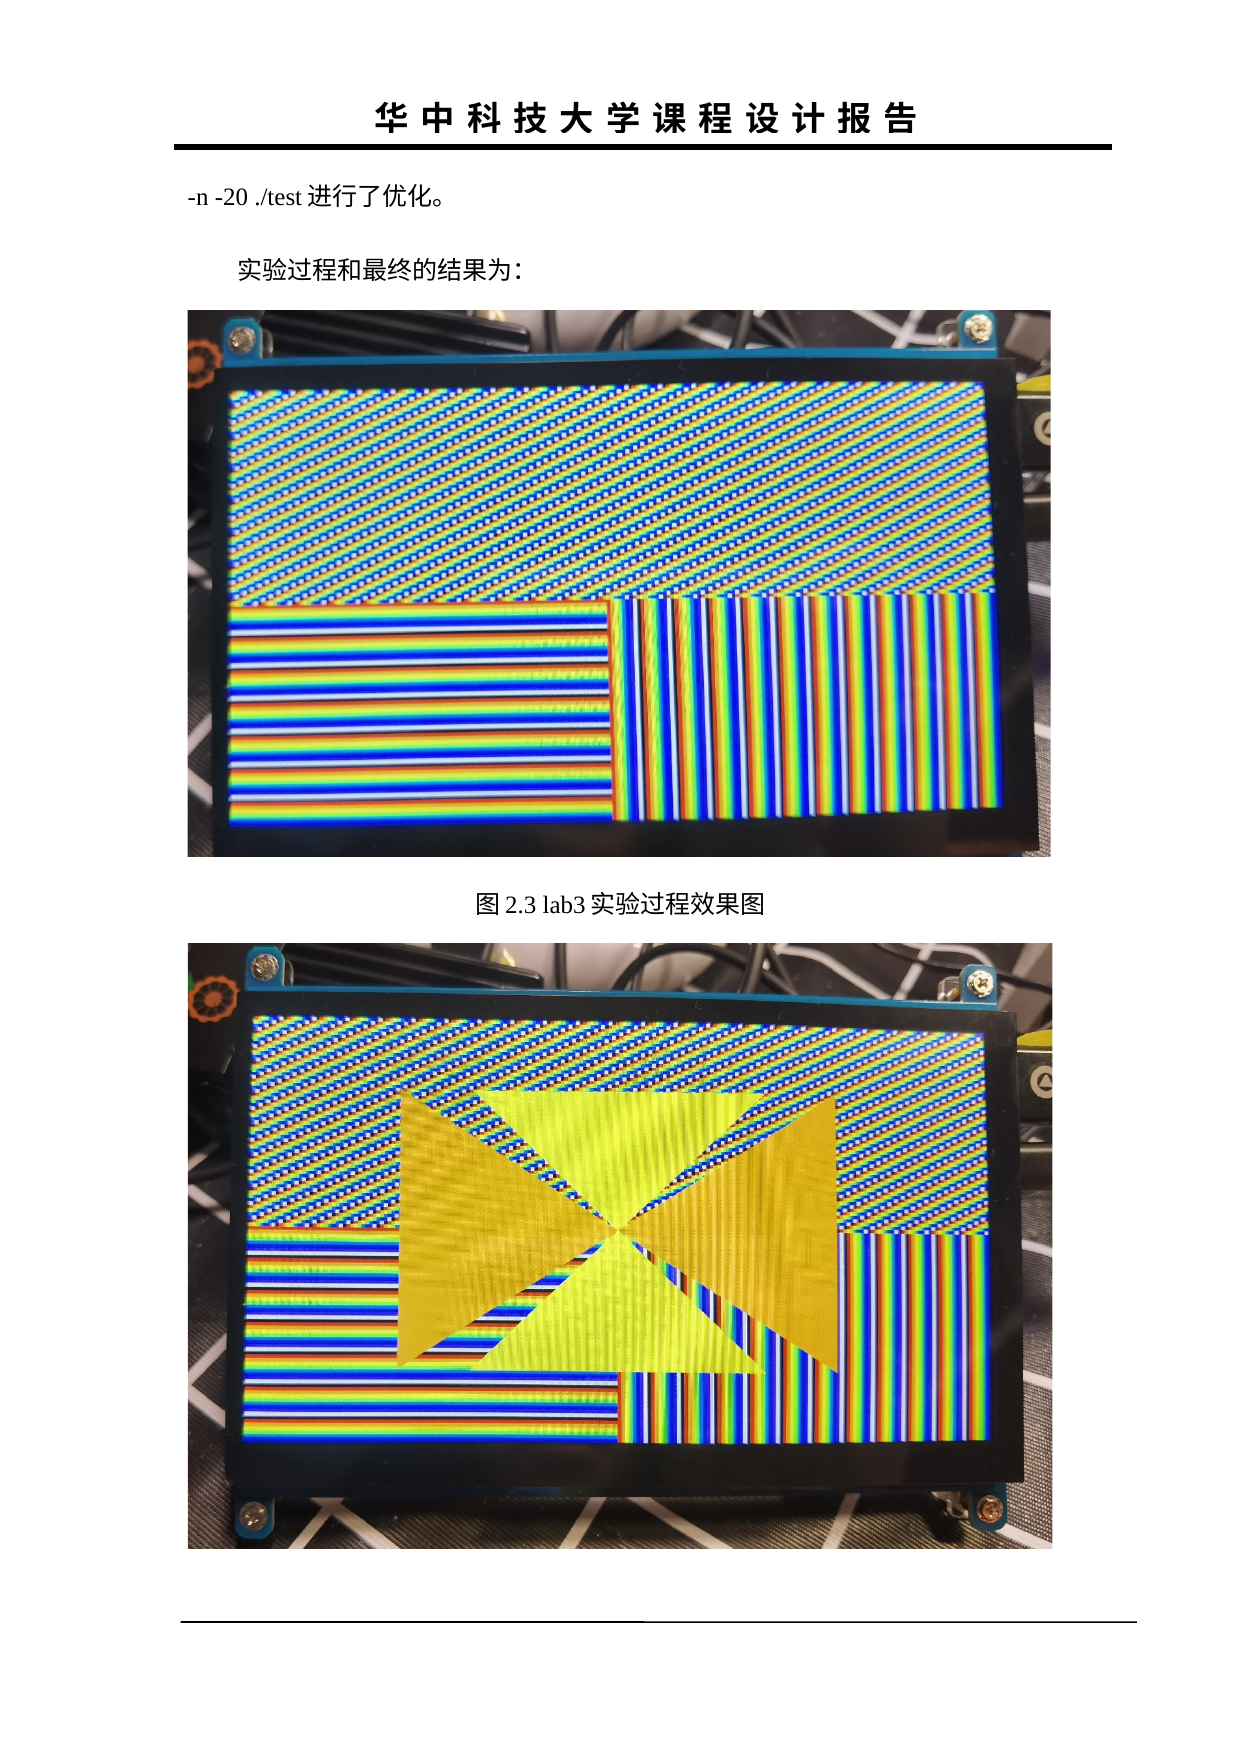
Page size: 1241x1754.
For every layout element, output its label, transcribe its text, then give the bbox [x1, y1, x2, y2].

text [187, 162, 1053, 227]
picture [187, 310, 1051, 857]
text 实验过程和最终的结果为： [187, 236, 1053, 301]
text 图2.3 lab3实验过程效果图 [187, 870, 1053, 935]
picture [187, 943, 1053, 1549]
